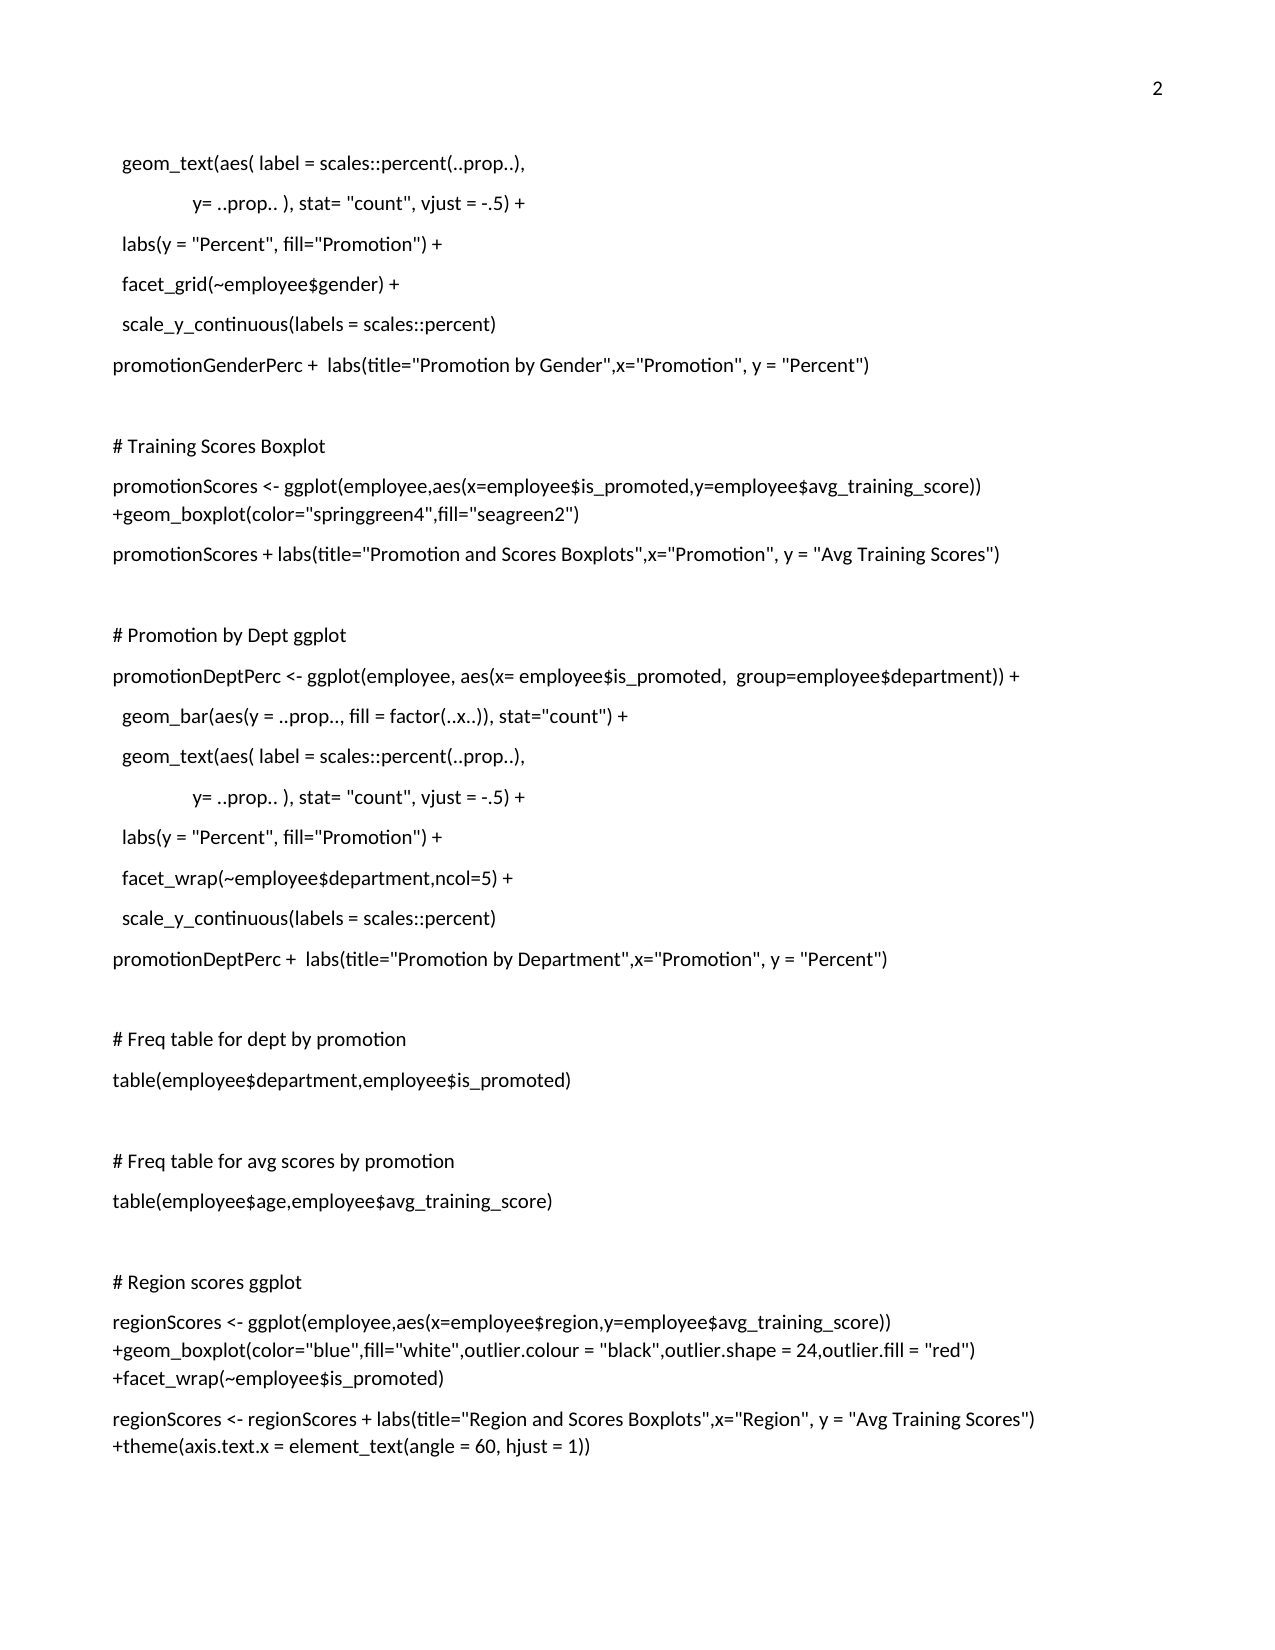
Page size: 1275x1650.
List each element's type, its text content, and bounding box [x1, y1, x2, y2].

text regionScores <- regionScores + labs(title="Region and Scores Boxplots",x="Region", y = "Avg Training Scores")+theme(axis.text.x = element_text(angle = 60, hjust = 1)) [112, 1406, 1162, 1459]
text y= ..prop.. ), stat= "count", vjust = -.5) + [112, 784, 1162, 809]
text promotionScores + labs(title="Promotion and Scores Boxplots",x="Promotion", y = "Avg Training Scores") [112, 542, 1162, 567]
text # Region scores ggplot [112, 1269, 1162, 1294]
text # Freq table for dept by promotion [112, 1027, 1162, 1052]
text geom_text(aes( label = scales::percent(..prop..), [112, 744, 1162, 769]
text labs(y = "Percent", fill="Promotion") + [112, 824, 1162, 850]
text promotionGenderPerc + labs(title="Promotion by Gender",x="Promotion", y = "Percent") [112, 352, 1162, 377]
text # Freq table for avg scores by promotion [112, 1148, 1162, 1173]
text scale_y_continuous(labels = scales::percent) [112, 905, 1162, 931]
text facet_wrap(~employee$department,ncol=5) + [112, 865, 1162, 890]
text facet_grid(~employee$gender) + [112, 271, 1162, 297]
text table(employee$age,employee$avg_training_score) [112, 1188, 1162, 1214]
text promotionScores <- ggplot(employee,aes(x=employee$is_promoted,y=employee$avg_training_score))+geom_boxplot(color="springgreen4",fill="seagreen2") [112, 473, 1162, 527]
text # Promotion by Dept ggplot [112, 622, 1162, 648]
text promotionDeptPerc + labs(title="Promotion by Department",x="Promotion", y = "Percent") [112, 946, 1162, 971]
text y= ..prop.. ), stat= "count", vjust = -.5) + [112, 190, 1162, 216]
text labs(y = "Percent", fill="Promotion") + [112, 231, 1162, 256]
text # Training Scores Boxplot [112, 433, 1162, 458]
text geom_bar(aes(y = ..prop.., fill = factor(..x..)), stat="count") + [112, 703, 1162, 729]
text regionScores <- ggplot(employee,aes(x=employee$region,y=employee$avg_training_score))+geom_boxplot(color="blue",fill="white",outlier.colour = "black",outlier.shape = 24,outlier.fill = "red")+facet_wrap(~employee$is_promoted) [112, 1309, 1162, 1391]
text promotionDeptPerc <- ggplot(employee, aes(x= employee$is_promoted, group=employee$department)) + [112, 663, 1162, 688]
text geom_text(aes( label = scales::percent(..prop..), [112, 150, 1162, 175]
text table(employee$department,employee$is_promoted) [112, 1067, 1162, 1092]
text scale_y_continuous(labels = scales::percent) [112, 312, 1162, 337]
